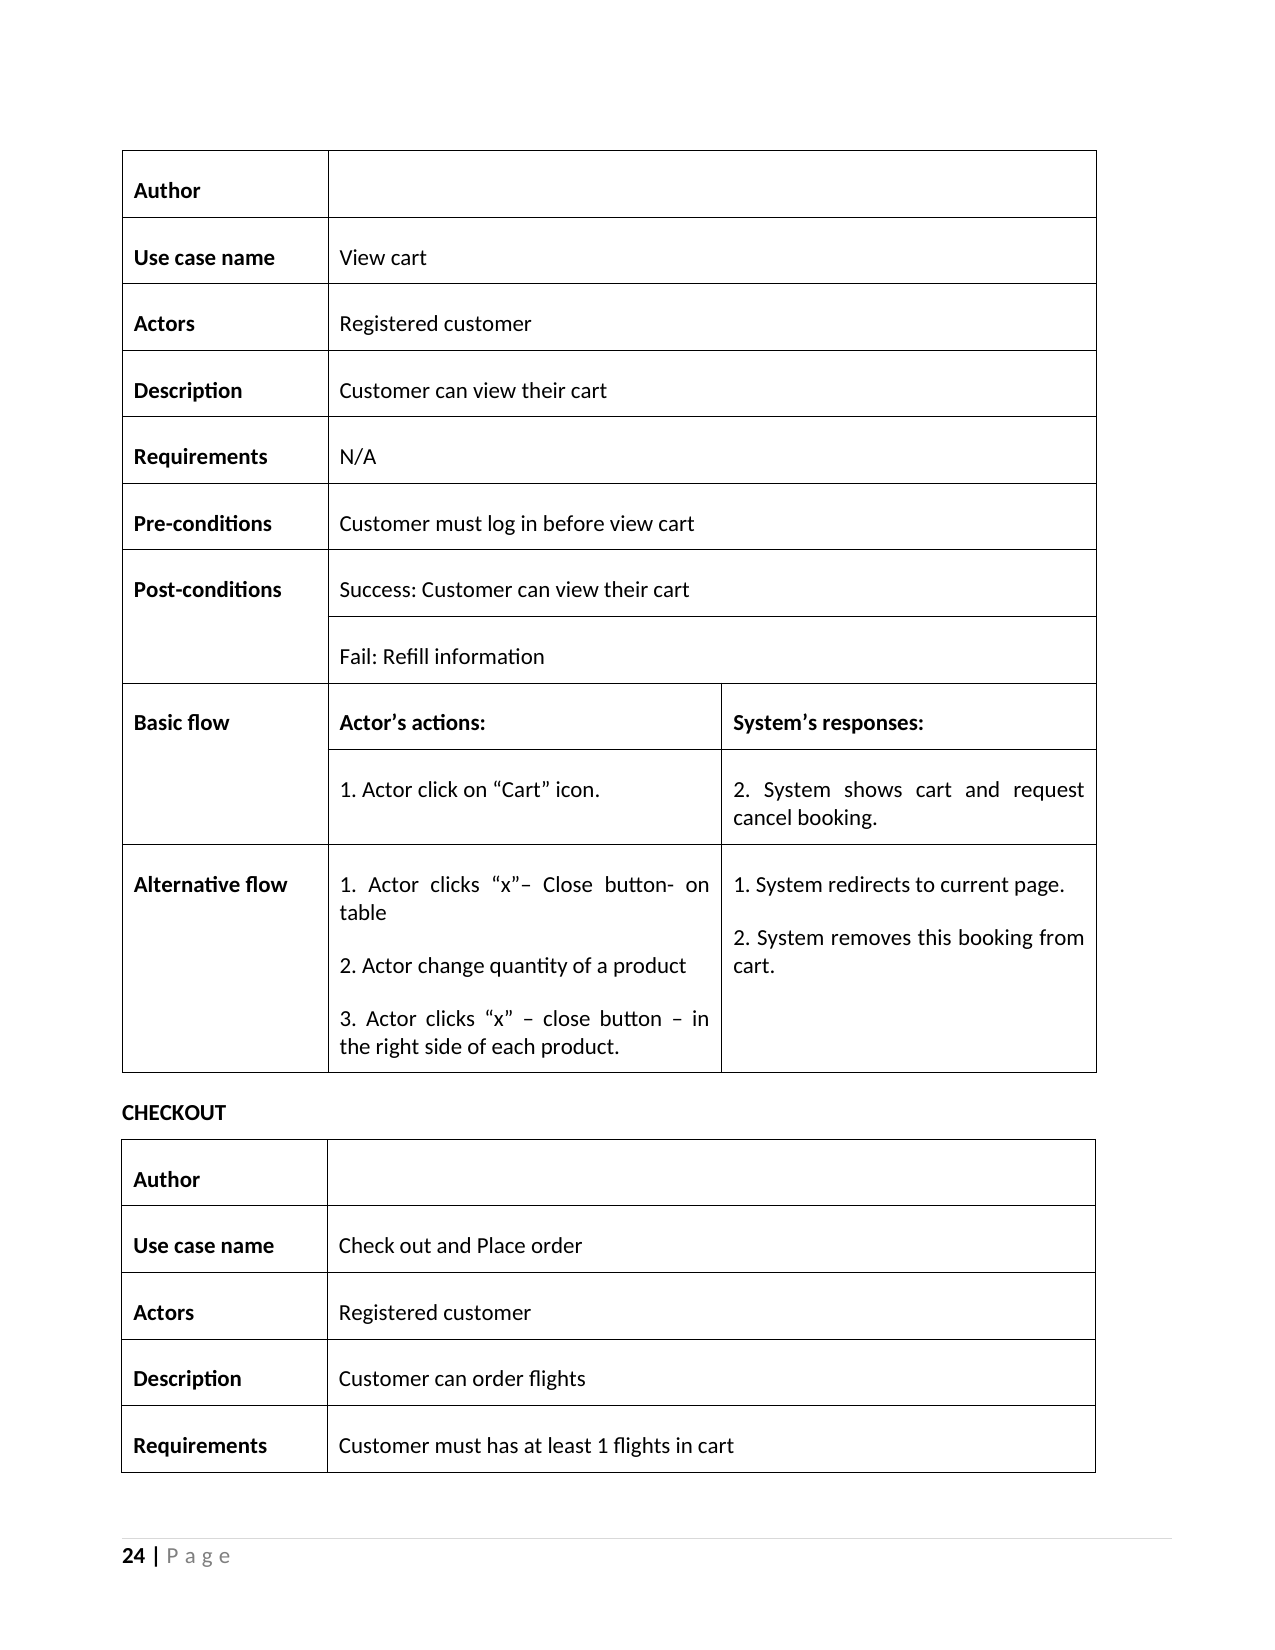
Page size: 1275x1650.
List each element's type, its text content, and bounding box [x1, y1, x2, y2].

table_header [329, 151, 1096, 217]
table_cell Check out and Place order [328, 1206, 1095, 1272]
table_cell Basic flow [123, 684, 328, 844]
table_cell Customer can order flights [328, 1340, 1095, 1405]
table_cell N/A [329, 417, 1096, 483]
table_cell Actors [122, 1273, 327, 1338]
table_cell 1. System redirects to current page. 2. System removes this booking from cart. [722, 845, 1096, 1072]
table_cell Actor’s actions: [329, 684, 721, 749]
table_cell Post-conditions [123, 550, 328, 682]
table_cell Actors [123, 284, 328, 350]
table_cell Use case name [122, 1206, 327, 1272]
table_cell 2. System shows cart and request cancel booking. [722, 750, 1096, 844]
table_cell Registered customer [328, 1273, 1095, 1338]
table_cell Alternative flow [123, 845, 328, 1072]
text CHECKOUT [122, 1098, 1172, 1126]
table_cell Customer must log in before view cart [329, 484, 1096, 549]
table_cell Customer must has at least 1 flights in cart [328, 1406, 1095, 1472]
table_cell Pre-conditions [123, 484, 328, 549]
table_cell Success: Customer can view their cart [329, 550, 1096, 616]
table_header Author [123, 151, 328, 217]
table_cell Fail: Refill information [329, 617, 1096, 682]
table_cell Registered customer [329, 284, 1096, 350]
table_cell 1. Actor click on “Cart” icon. [329, 750, 721, 844]
table_cell 1. Actor clicks “x”– Close button- on table 2. Actor change quantity of a product 3. Actor clicks “x” – close button – in the right side of each product. [329, 845, 721, 1072]
table_cell Customer can view their cart [329, 351, 1096, 416]
table_cell Requirements [123, 417, 328, 483]
table_cell Description [122, 1340, 327, 1405]
table_header [328, 1140, 1095, 1205]
table_cell Use case name [123, 218, 328, 283]
table_cell System’s responses: [722, 684, 1096, 749]
table_header Author [122, 1140, 327, 1205]
table_cell View cart [329, 218, 1096, 283]
table_cell Description [123, 351, 328, 416]
table_cell Requirements [122, 1406, 327, 1472]
